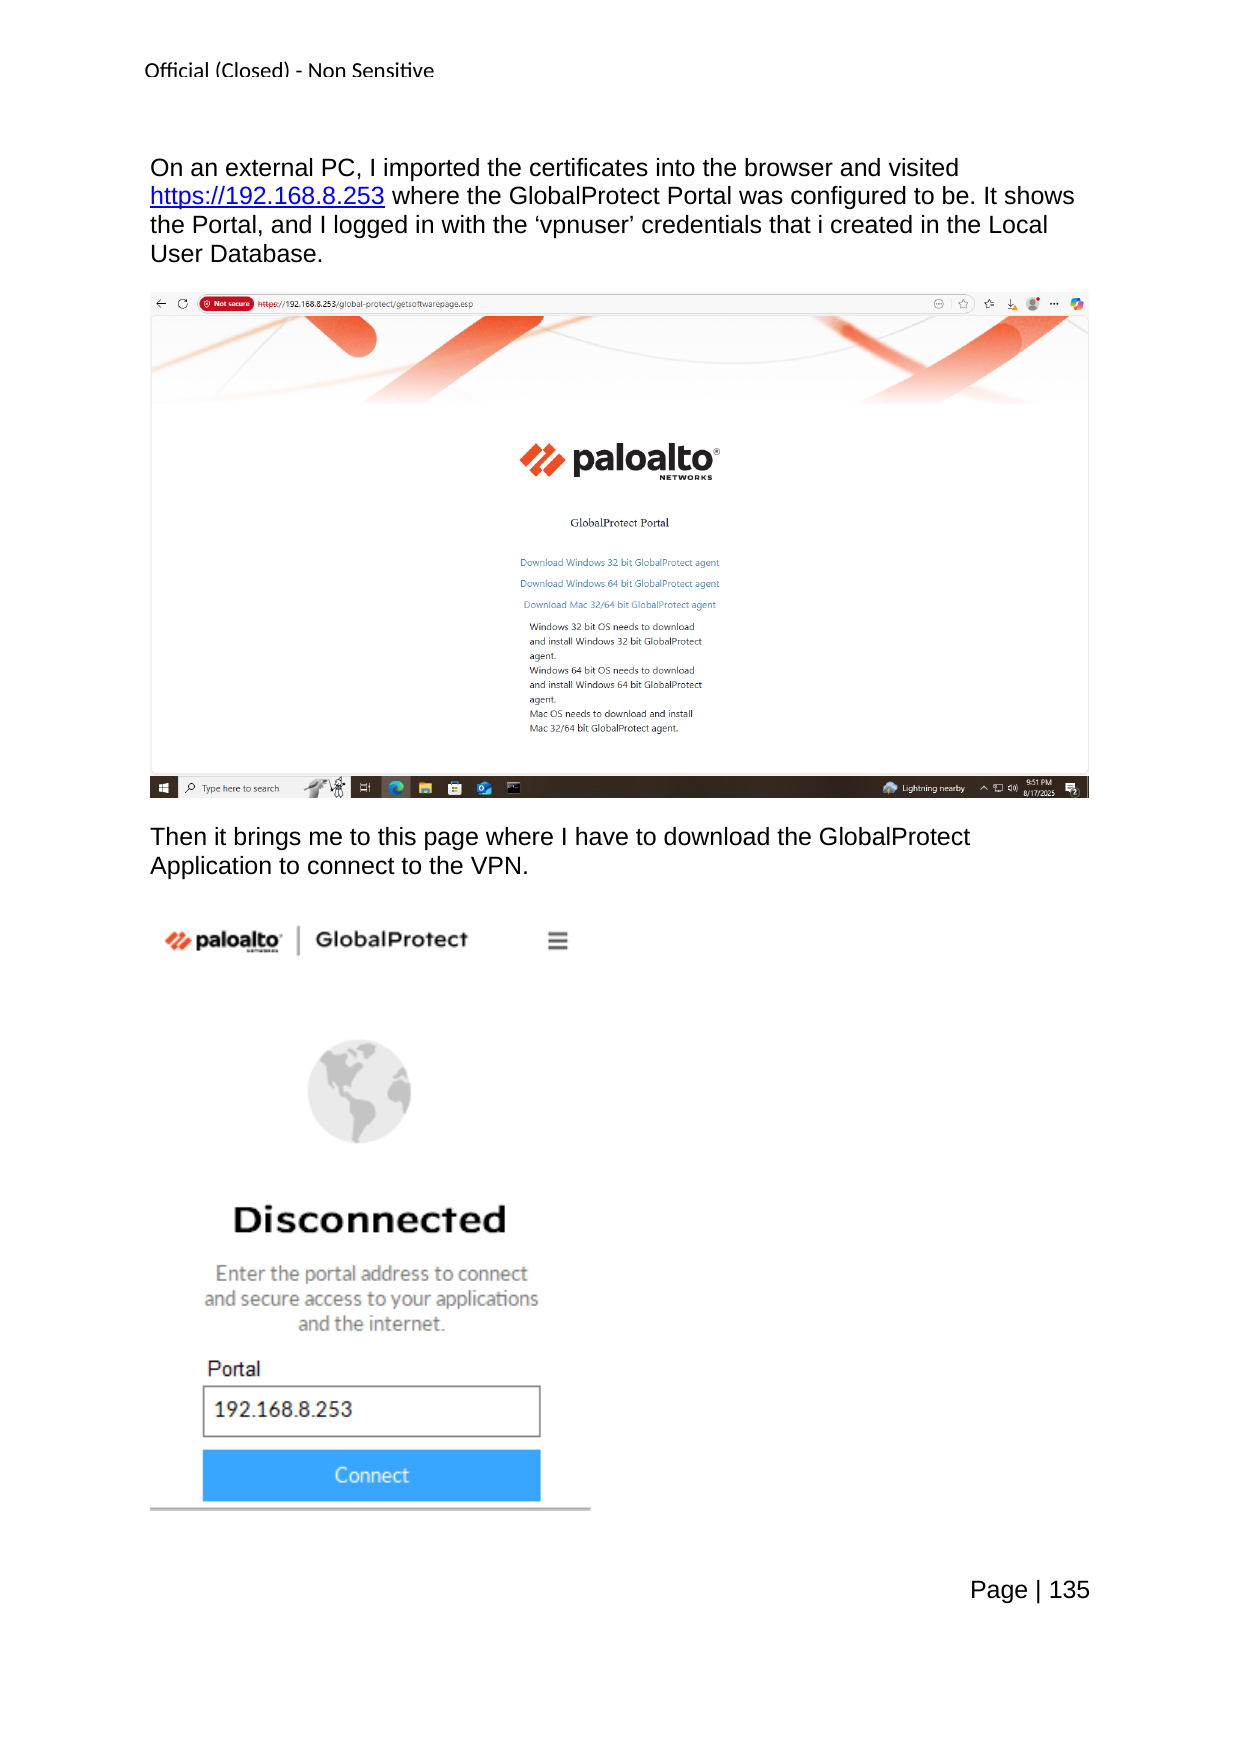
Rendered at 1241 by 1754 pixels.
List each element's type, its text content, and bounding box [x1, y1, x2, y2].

text On an external PC, I imported the certificates into the browser and visited https://192.168.8.253 where the GlobalProtect Portal was configured to be. It shows the Portal, and I logged in with the ‘vpnuser’ credentials that i created in the Local User Database. [150, 152, 1090, 267]
picture [150, 904, 591, 1511]
text Then it brings me to this page where I have to download the GlobalProtect Application to connect to the VPN. [150, 822, 1090, 880]
picture [150, 292, 1089, 798]
